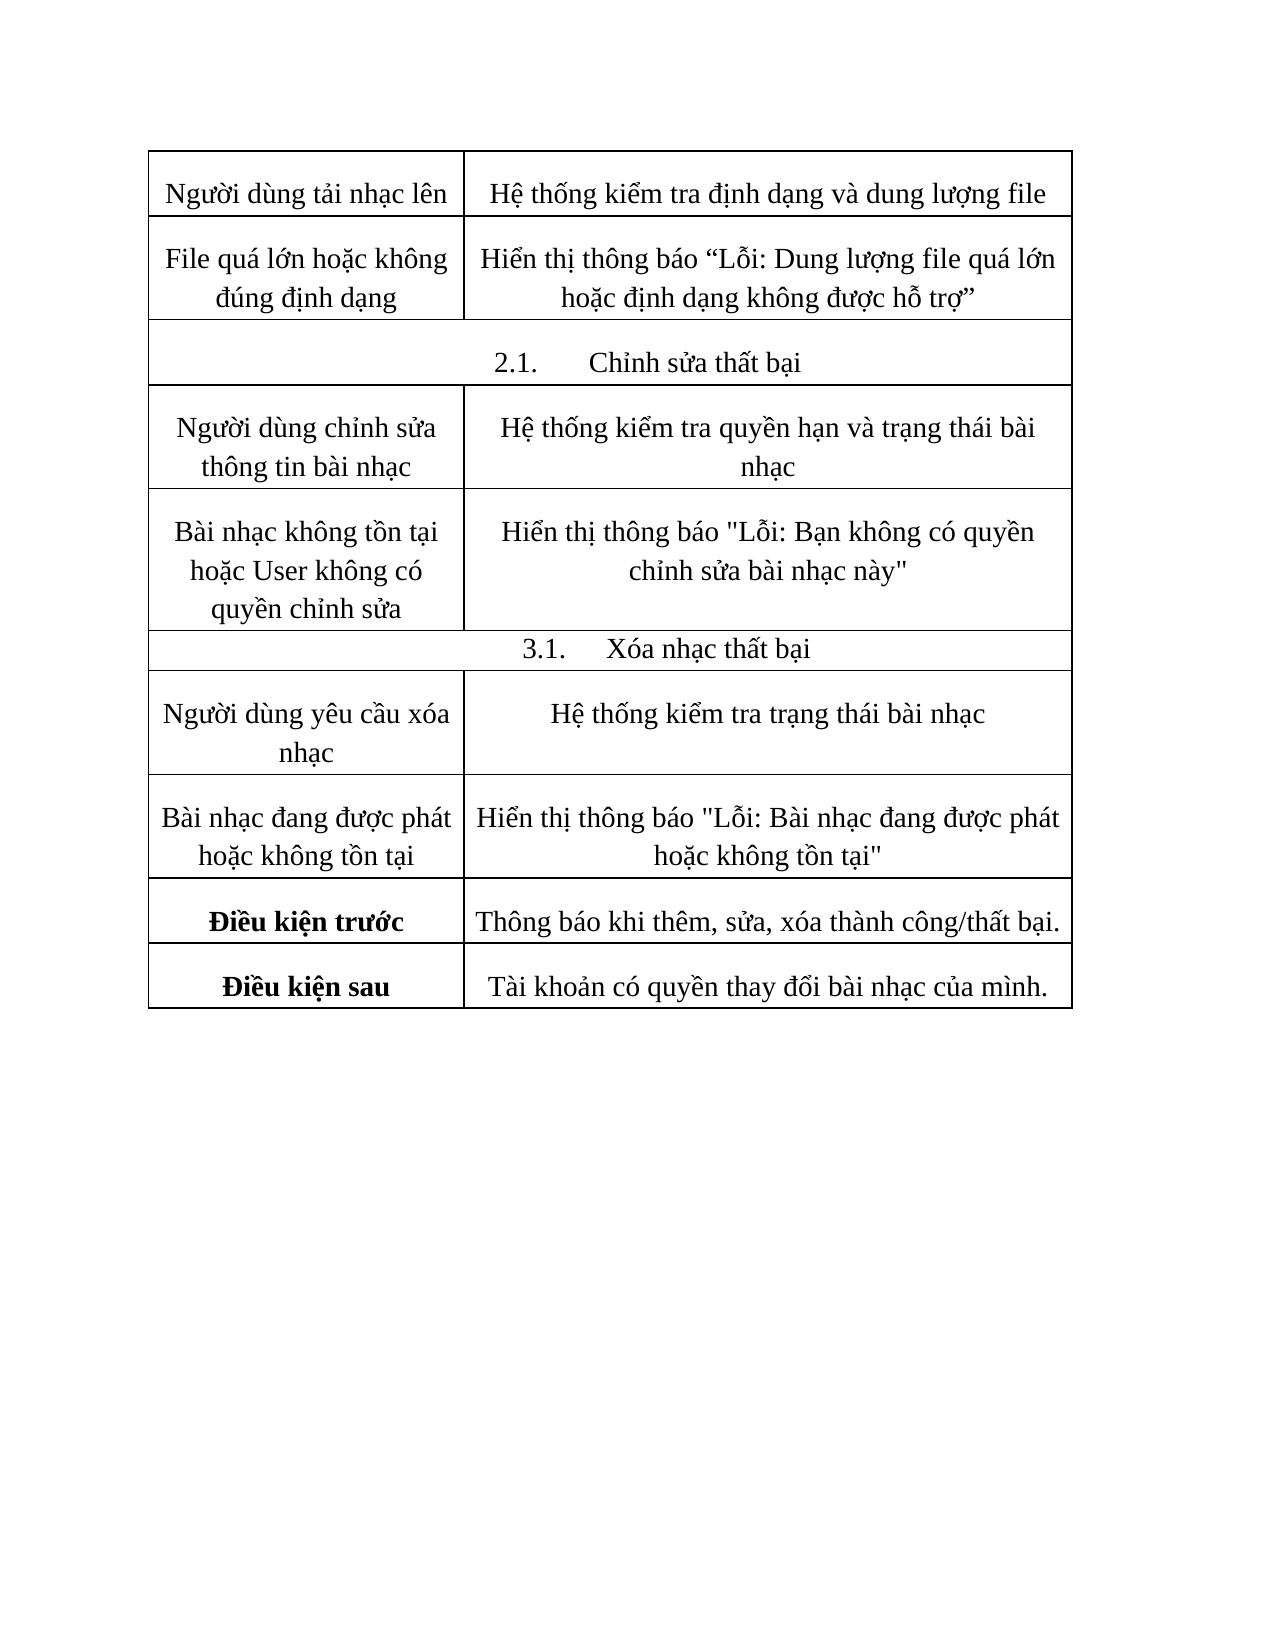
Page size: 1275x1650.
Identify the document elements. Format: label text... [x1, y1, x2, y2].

table_cell 2.1. Chỉnh sửa thất bại [149, 320, 1071, 384]
table_cell Hiển thị thông báo “Lỗi: Dung lượng file quá lớn hoặc định dạng không được hỗ trợ” [465, 217, 1071, 319]
table_cell Hệ thống kiểm tra quyền hạn và trạng thái bài nhạc [465, 386, 1071, 487]
table_cell Hiển thị thông báo "Lỗi: Bạn không có quyền chỉnh sửa bài nhạc này" [465, 489, 1071, 630]
table_cell Bài nhạc không tồn tại hoặc User không có quyền chỉnh sửa [149, 489, 463, 630]
table_cell Hệ thống kiểm tra định dạng và dung lượng file [465, 152, 1071, 215]
table_cell Người dùng yêu cầu xóa nhạc [149, 671, 463, 773]
table_cell Hiển thị thông báo "Lỗi: Bài nhạc đang được phát hoặc không tồn tại" [465, 775, 1071, 877]
table_cell Hệ thống kiểm tra trạng thái bài nhạc [465, 671, 1071, 773]
table_cell Điều kiện trước [149, 879, 463, 942]
table_cell Điều kiện sau [149, 944, 463, 1007]
table_cell File quá lớn hoặc không đúng định dạng [149, 217, 463, 319]
table_cell Bài nhạc đang được phát hoặc không tồn tại [149, 775, 463, 877]
table_cell Tài khoản có quyền thay đổi bài nhạc của mình. [465, 944, 1071, 1007]
table_cell 3.1. Xóa nhạc thất bại [149, 631, 1071, 670]
table_cell Người dùng chỉnh sửa thông tin bài nhạc [149, 386, 463, 487]
table_cell Thông báo khi thêm, sửa, xóa thành công/thất bại. [465, 879, 1071, 942]
table_cell Người dùng tải nhạc lên [149, 152, 463, 215]
